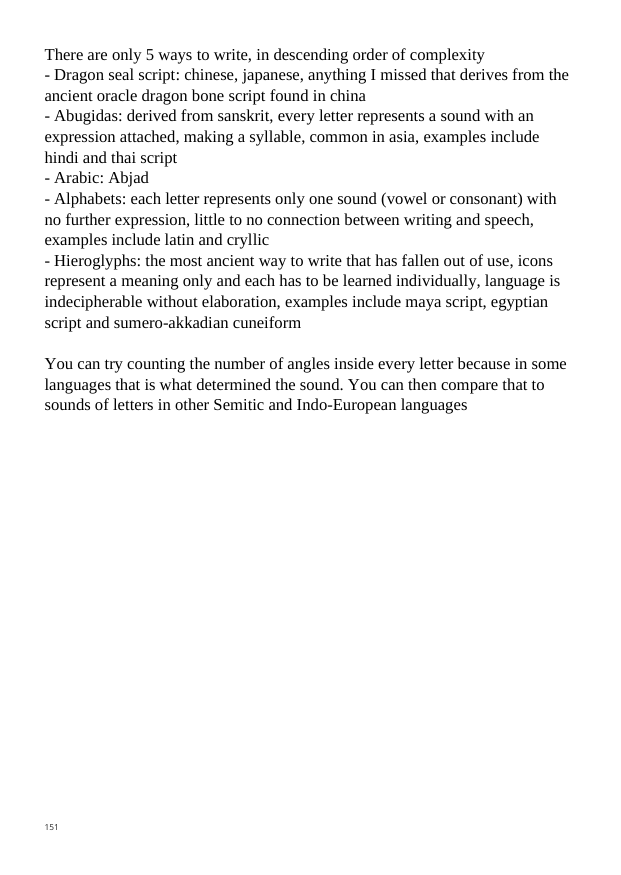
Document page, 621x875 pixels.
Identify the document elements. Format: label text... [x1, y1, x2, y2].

text You can try counting the number of angles inside every letter because in some languages that is what determined the sound. You can then compare that to sounds of letters in other Semitic and Indo-European languages [44, 354, 576, 414]
text - Arabic: Abjad [44, 168, 576, 187]
text There are only 5 ways to write, in descending order of complexity [44, 44, 576, 63]
text - Dragon seal script: chinese, japanese, anything I missed that derives from the ancient oracle dragon bone script found in china [44, 65, 576, 105]
text - Alphabets: each letter represents only one sound (vowel or consonant) with no further expression, little to no connection between writing and speech, examples include latin and cryllic [44, 189, 576, 249]
text - Hieroglyphs: the most ancient way to write that has fallen out of use, icons represent a meaning only and each has to be learned individually, language is indecipherable without elaboration, examples include maya script, egyptian script and sumero-akkadian cuneiform [44, 251, 576, 332]
text - Abugidas: derived from sanskrit, every letter represents a sound with an expression attached, making a syllable, common in asia, examples include hindi and thai script [44, 106, 576, 167]
